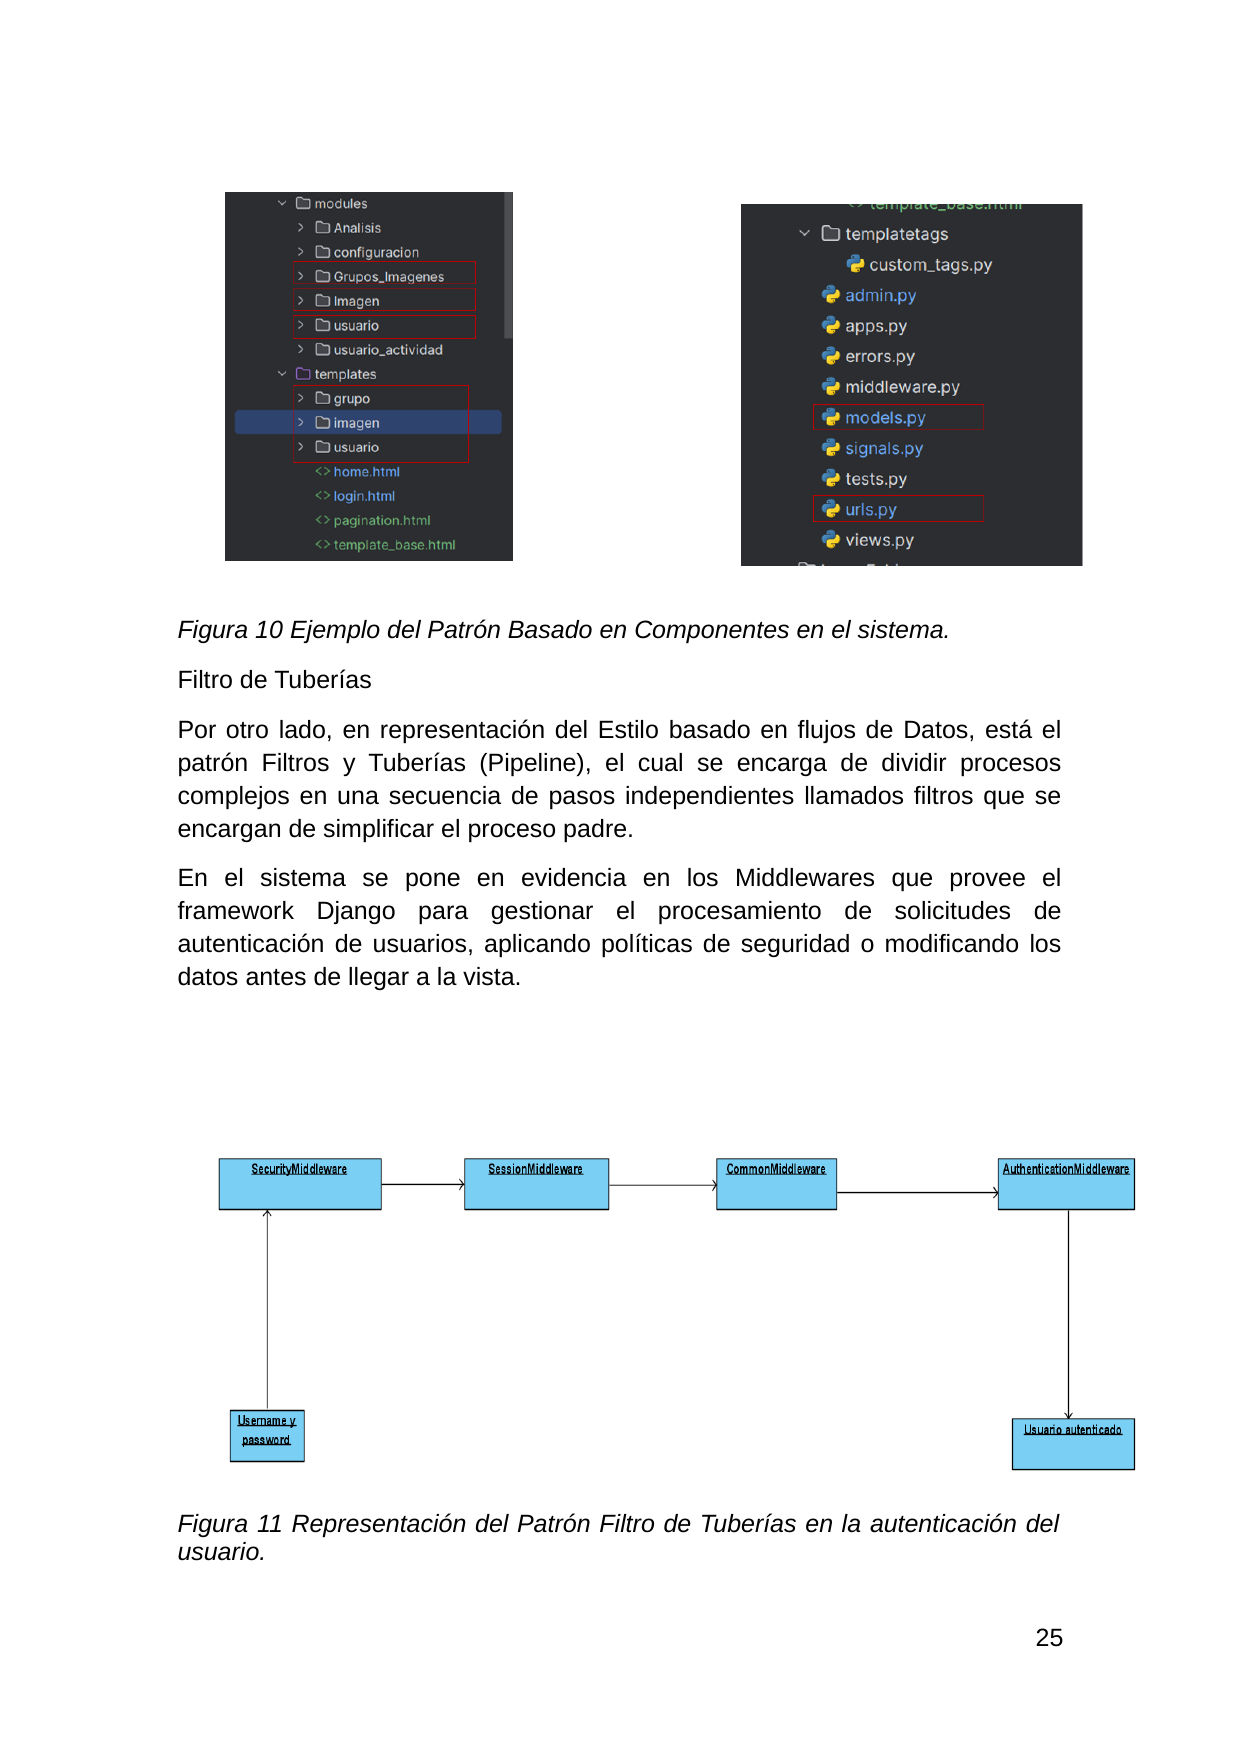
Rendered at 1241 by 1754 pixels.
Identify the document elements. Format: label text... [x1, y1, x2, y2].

picture [177, 1061, 1143, 1488]
text Figura 11 Representación del Patrón Filtro de Tuberías en la autenticación del usuario. [177, 1509, 1063, 1566]
text Por otro lado, en representación del Estilo basado en flujos de Datos, está el patrón Filtros y Tuberías (Pipeline), el cual se encarga de dividir procesos complejos en una secuencia de pasos independientes llamados filtros que se encargan de simplificar el proceso padre. [177, 714, 1063, 842]
text En el sistema se pone en evidencia en los Middlewares que provee el framework Django para gestionar el procesamiento de solicitudes de autenticación de usuarios, aplicando políticas de seguridad o modificando los datos antes de llegar a la vista. [177, 863, 1063, 991]
text Figura 10 Ejemplo del Patrón Basado en Componentes en el sistema. [177, 615, 1063, 644]
text Filtro de Tuberías [177, 665, 1063, 694]
picture [177, 147, 1085, 595]
